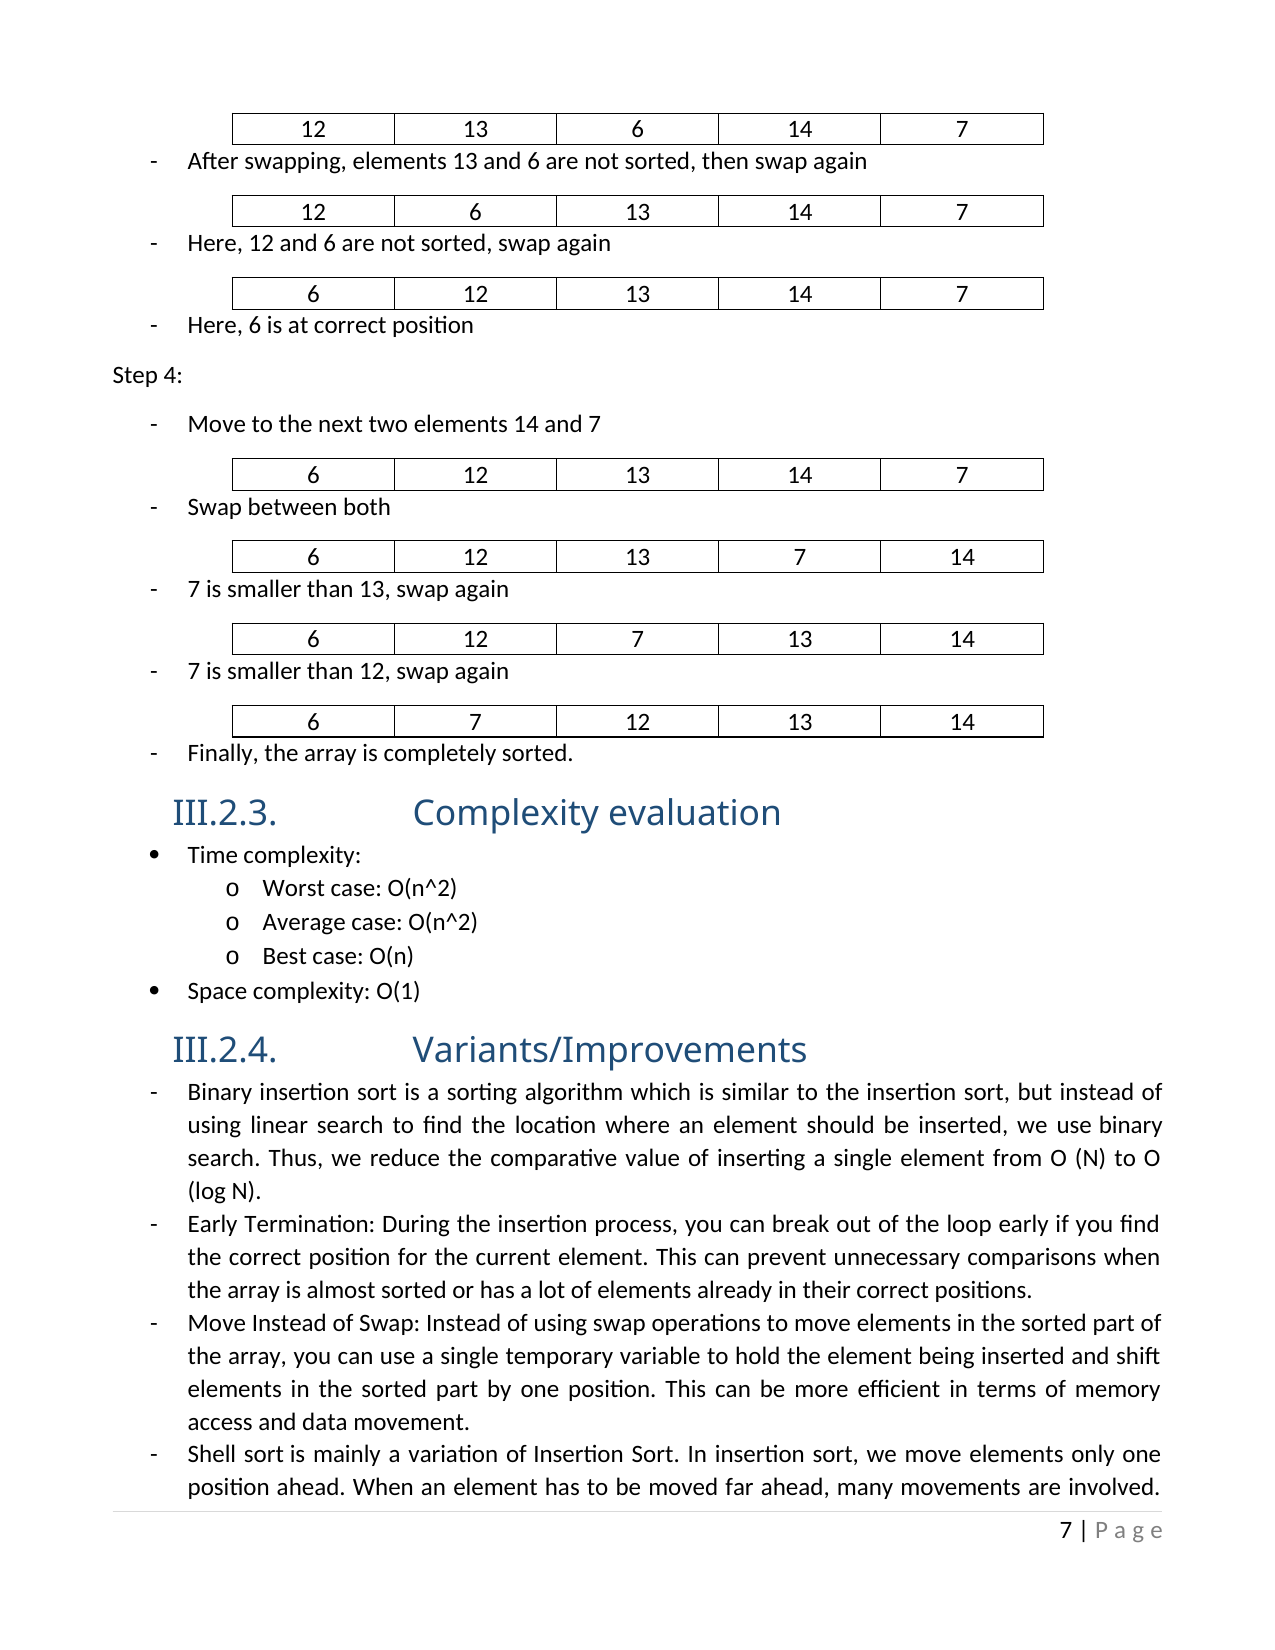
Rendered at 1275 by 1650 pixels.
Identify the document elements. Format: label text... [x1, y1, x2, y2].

table_header 12 [233, 114, 394, 144]
table_header 12 [395, 624, 556, 654]
table_header 14 [881, 706, 1043, 736]
list Binary insertion sort is a sorting algorithm which is similar to the insertion sort, but instead of using linear search to find the location where an element should be inserted, we use binary search. Thus, we reduce the comparative value of inserting a single element from O (N) to O (log N). [150, 1076, 1162, 1206]
table_header 12 [395, 541, 556, 572]
list After swapping, elements 13 and 6 are not sorted, then swap again [150, 145, 1162, 176]
list Space complexity: O(1) [150, 975, 1162, 1005]
table_header 6 [395, 196, 556, 226]
table_header 14 [719, 459, 880, 490]
list 7 is smaller than 12, swap again [150, 655, 1162, 686]
list Here, 6 is at correct position [150, 309, 1162, 340]
table_header 6 [233, 278, 394, 308]
table_header 7 [881, 459, 1043, 490]
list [150, 1438, 1162, 1502]
table_header 12 [233, 196, 394, 226]
list Time complexity: [150, 839, 1162, 869]
table_header 7 [557, 624, 718, 654]
table_header 13 [557, 541, 718, 572]
table_header 14 [881, 624, 1043, 654]
table_header 6 [233, 624, 394, 654]
table_header 6 [233, 706, 394, 736]
list 7 is smaller than 13, swap again [150, 573, 1162, 603]
subtitle Variants/Improvements [172, 1024, 1162, 1073]
table_header 14 [719, 278, 880, 308]
table_header 6 [233, 459, 394, 490]
table_header 13 [395, 114, 556, 144]
table_header 13 [557, 196, 718, 226]
table_header 13 [719, 624, 880, 654]
table_header 13 [557, 278, 718, 308]
text Step 4: [112, 359, 1162, 389]
table_header 12 [395, 459, 556, 490]
table_header 14 [719, 196, 880, 226]
table_header 6 [557, 114, 718, 144]
table_header 7 [395, 706, 556, 736]
table_header 12 [557, 706, 718, 736]
table_header 12 [395, 278, 556, 308]
list Finally, the array is completely sorted. [150, 737, 1162, 768]
list Move Instead of Swap: Instead of using swap operations to move elements in the sorted part of the array, you can use a single temporary variable to hold the element being inserted and shift elements in the sorted part by one position. This can be more efficient in terms of memory access and data movement. [150, 1307, 1162, 1436]
table_header 14 [719, 114, 880, 144]
table_header 7 [719, 541, 880, 572]
subtitle Complexity evaluation [172, 787, 1162, 835]
table_header 7 [881, 278, 1043, 308]
list Here, 12 and 6 are not sorted, swap again [150, 227, 1162, 258]
table_header 7 [881, 196, 1043, 226]
table_header 7 [881, 114, 1043, 144]
list Best case: O(n) [225, 941, 1162, 972]
table_header 14 [881, 541, 1043, 572]
table_header 13 [719, 706, 880, 736]
list Average case: O(n^2) [225, 906, 1162, 938]
list Swap between both [150, 491, 1162, 521]
list Move to the next two elements 14 and 7 [150, 409, 1162, 439]
table_header 13 [557, 459, 718, 490]
table_header 6 [233, 541, 394, 572]
list Early Termination: During the insertion process, you can break out of the loop early if you find the correct position for the current element. This can prevent unnecessary comparisons when the array is almost sorted or has a lot of elements already in their correct positions. [150, 1208, 1162, 1304]
list Worst case: O(n^2) [225, 872, 1162, 904]
